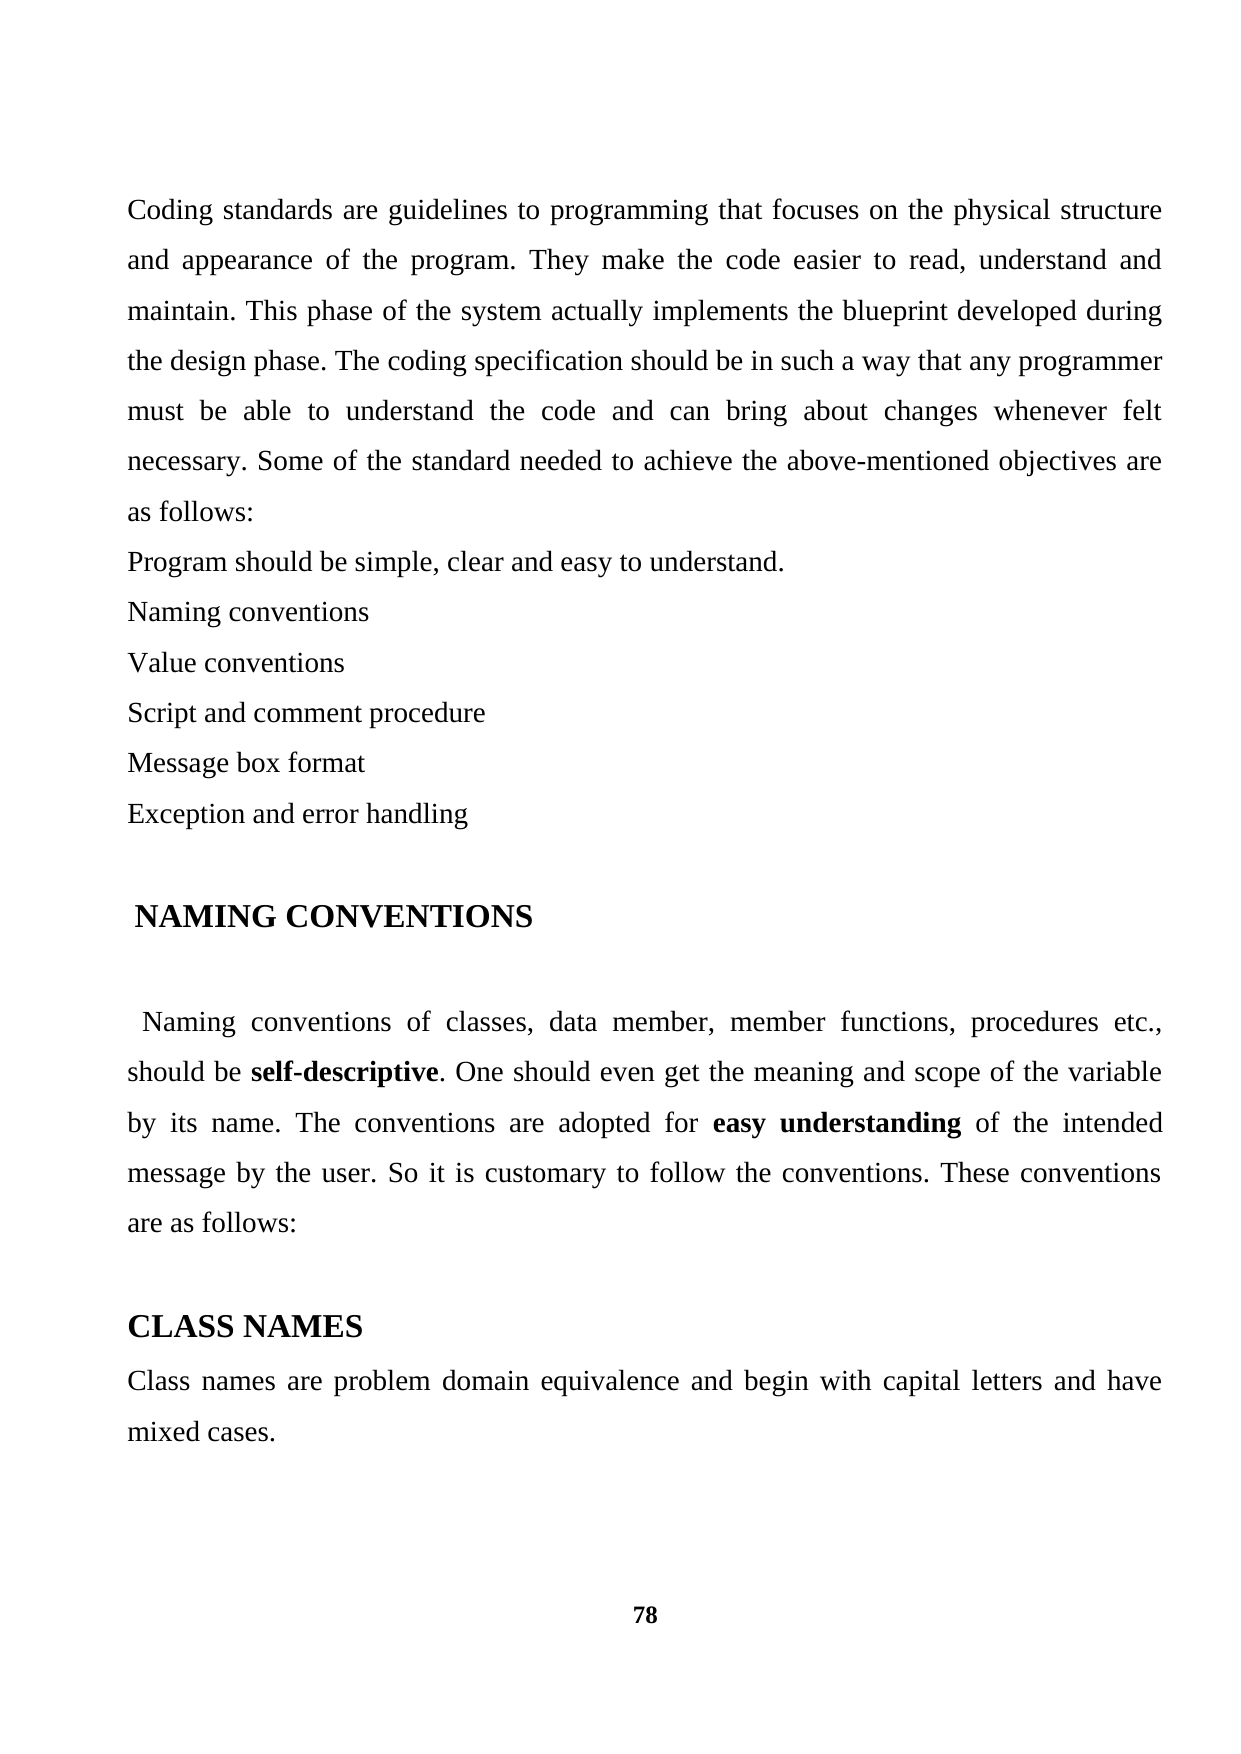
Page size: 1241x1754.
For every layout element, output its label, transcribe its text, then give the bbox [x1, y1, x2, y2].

text Program should be simple, clear and easy to understand. [127, 544, 1163, 578]
text Class names are problem domain equivalence and begin with capital letters and have mixed cases. [127, 1363, 1163, 1447]
text Coding standards are guidelines to programming that focuses on the physical structure and appearance of the program. They make the code easier to read, understand and maintain. This phase of the system actually implements the blueprint developed during the design phase. The coding specification should be in such a way that any programmer must be able to understand the code and can bring about changes whenever felt necessary. Some of the standard needed to achieve the above-mentioned objectives are as follows: [127, 192, 1163, 527]
text CLASS NAMES [127, 1306, 1163, 1344]
text Naming conventions [127, 594, 1163, 628]
text Script and comment procedure [127, 695, 1163, 729]
text Value conventions [127, 645, 1163, 678]
text Exception and error handling [127, 796, 1163, 829]
text Message box format [127, 745, 1163, 779]
text NAMING CONVENTIONS [127, 896, 1163, 935]
text Naming conventions of classes, data member, member functions, procedures etc., should be self-descriptive. One should even get the meaning and scope of the variable by its name. The conventions are adopted for easy understanding of the intended message by the user. So it is customary to follow the conventions. These conventions are as follows: [127, 1004, 1163, 1239]
